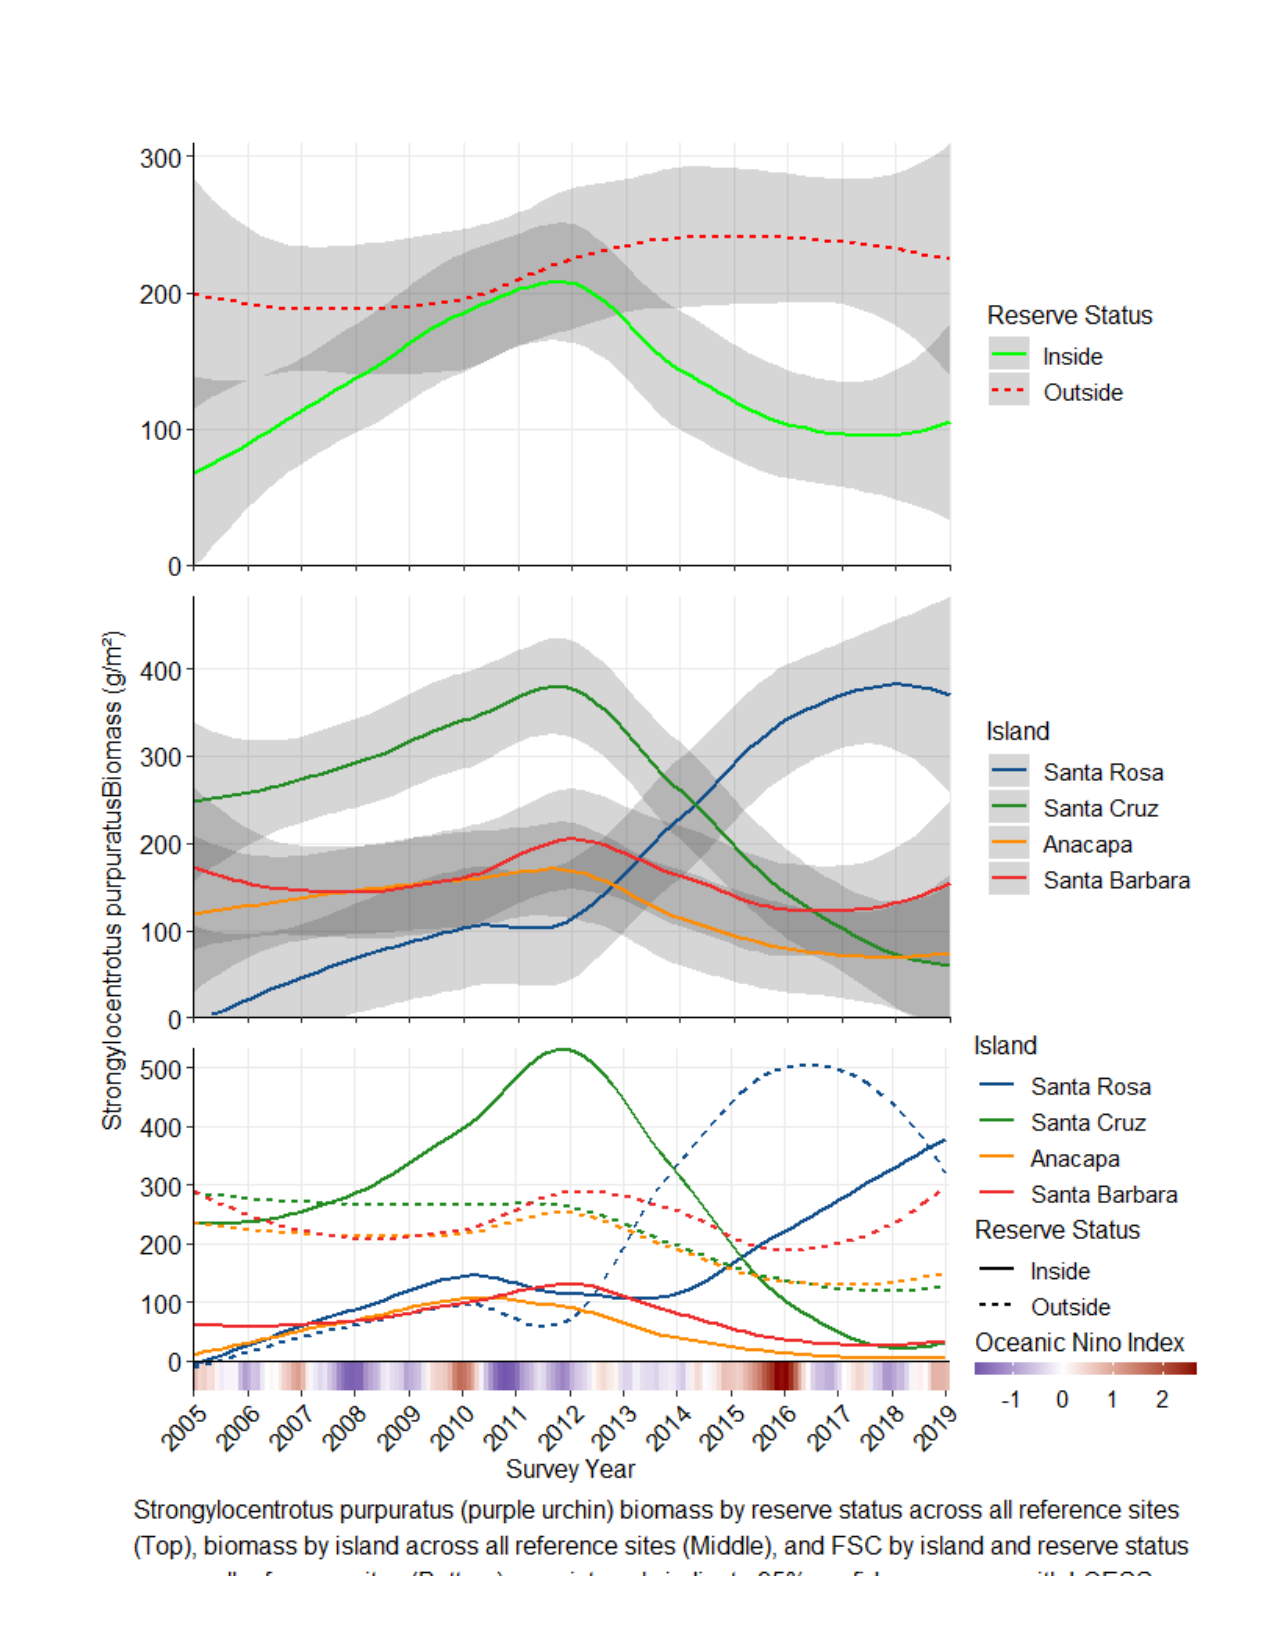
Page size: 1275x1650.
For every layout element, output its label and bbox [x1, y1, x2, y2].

picture [93, 132, 1219, 1576]
